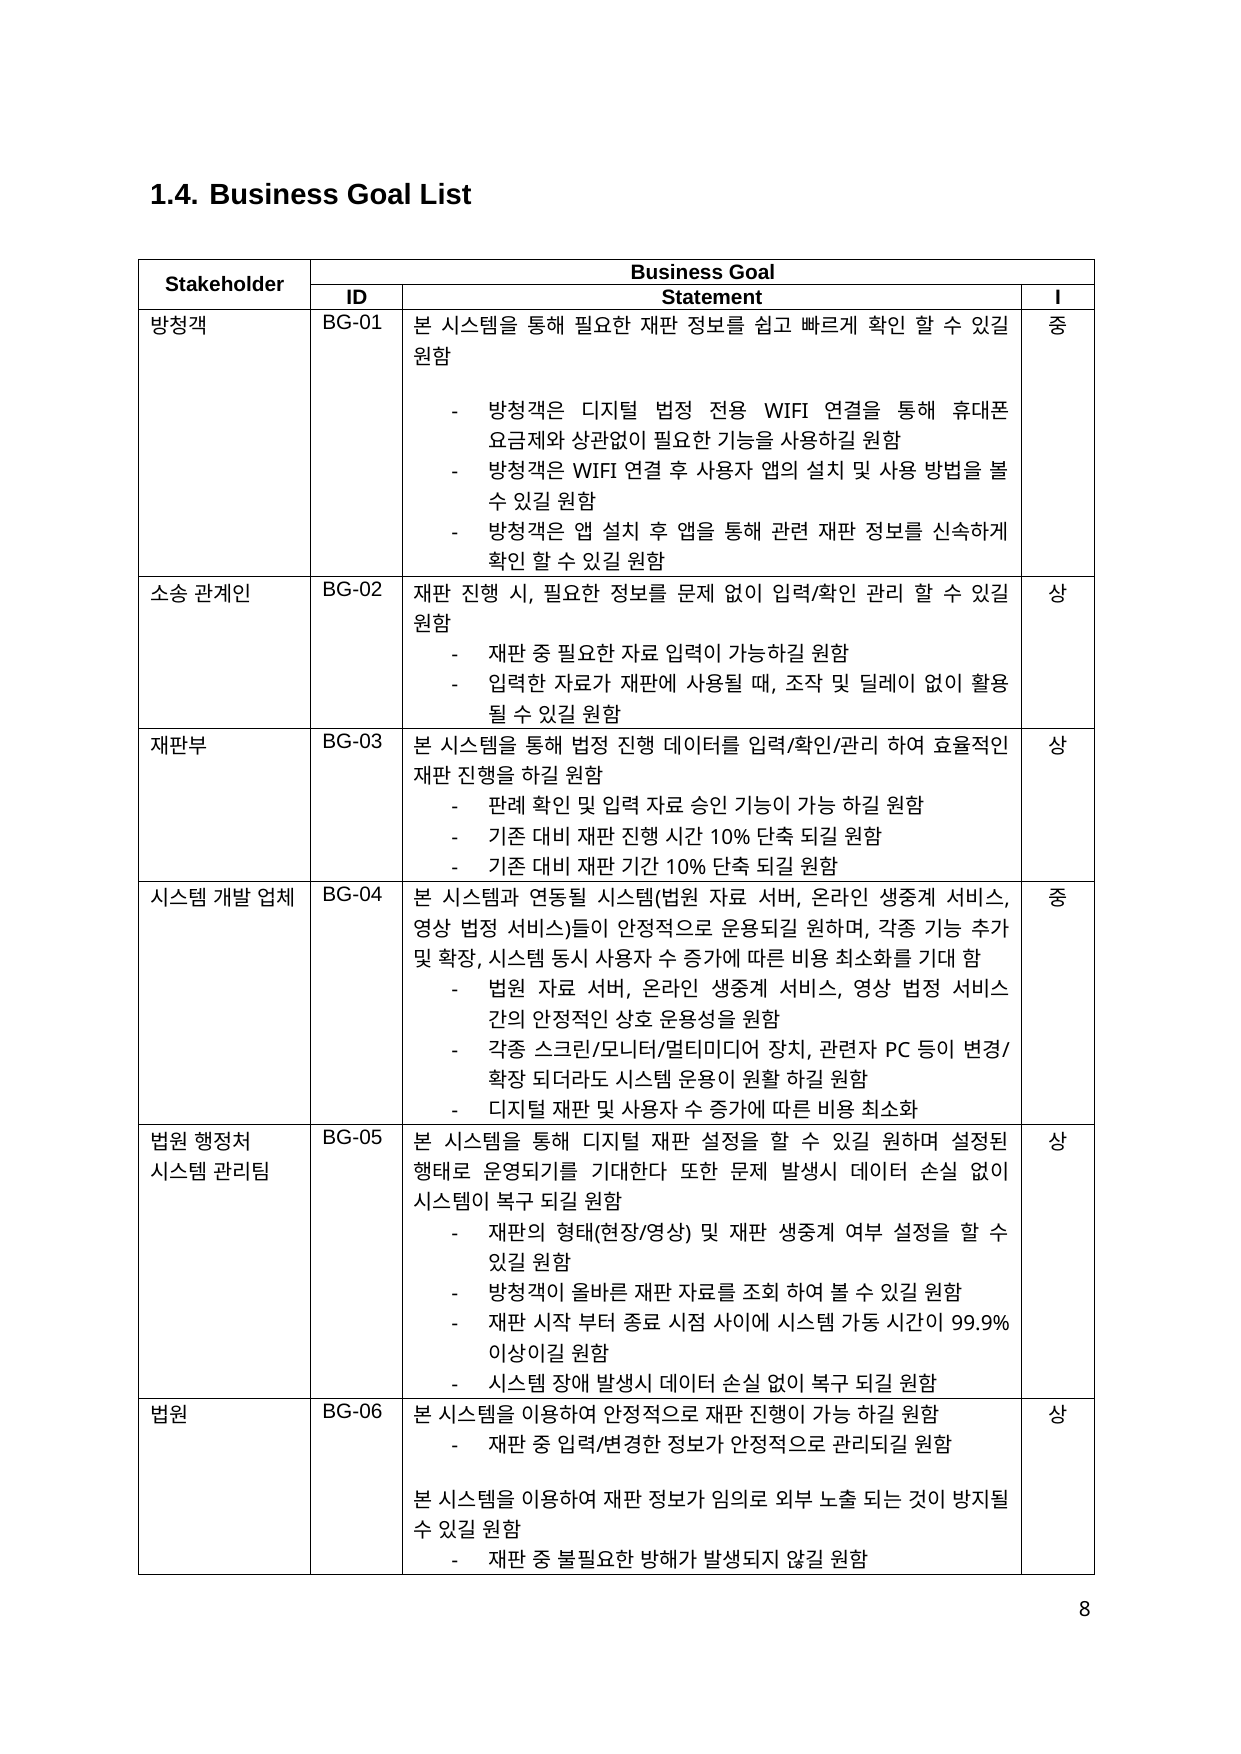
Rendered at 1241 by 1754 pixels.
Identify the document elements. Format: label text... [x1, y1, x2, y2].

table_cell [403, 882, 1021, 1124]
table_cell [403, 1399, 1021, 1574]
table_cell [1022, 882, 1094, 1124]
table_cell [139, 882, 310, 1124]
table_cell [403, 1125, 1021, 1397]
table_header Business Goal [311, 260, 1094, 284]
table_cell [139, 1399, 310, 1574]
table_cell BG-06 [311, 1399, 402, 1574]
table_cell [1022, 729, 1094, 881]
table_cell [139, 1125, 310, 1397]
table_cell [403, 577, 1021, 728]
table_cell [1022, 1399, 1094, 1574]
subtitle Business Goal List [150, 177, 1090, 211]
table_cell Statement [403, 285, 1021, 309]
table_cell [1022, 577, 1094, 728]
table_header Stakeholder [139, 260, 310, 309]
table_cell [1022, 310, 1094, 576]
table_cell BG-04 [311, 882, 402, 1124]
table_cell BG-02 [311, 577, 402, 728]
table_cell I [1022, 285, 1094, 309]
table_cell BG-03 [311, 729, 402, 881]
table_cell [139, 577, 310, 728]
table_cell [139, 310, 310, 576]
table_cell [403, 729, 1021, 881]
table_cell [1022, 1125, 1094, 1397]
table_cell [139, 729, 310, 881]
table_cell BG-05 [311, 1125, 402, 1397]
table_cell ID [311, 285, 402, 309]
table_cell [403, 310, 1021, 576]
table_cell BG-01 [311, 310, 402, 576]
